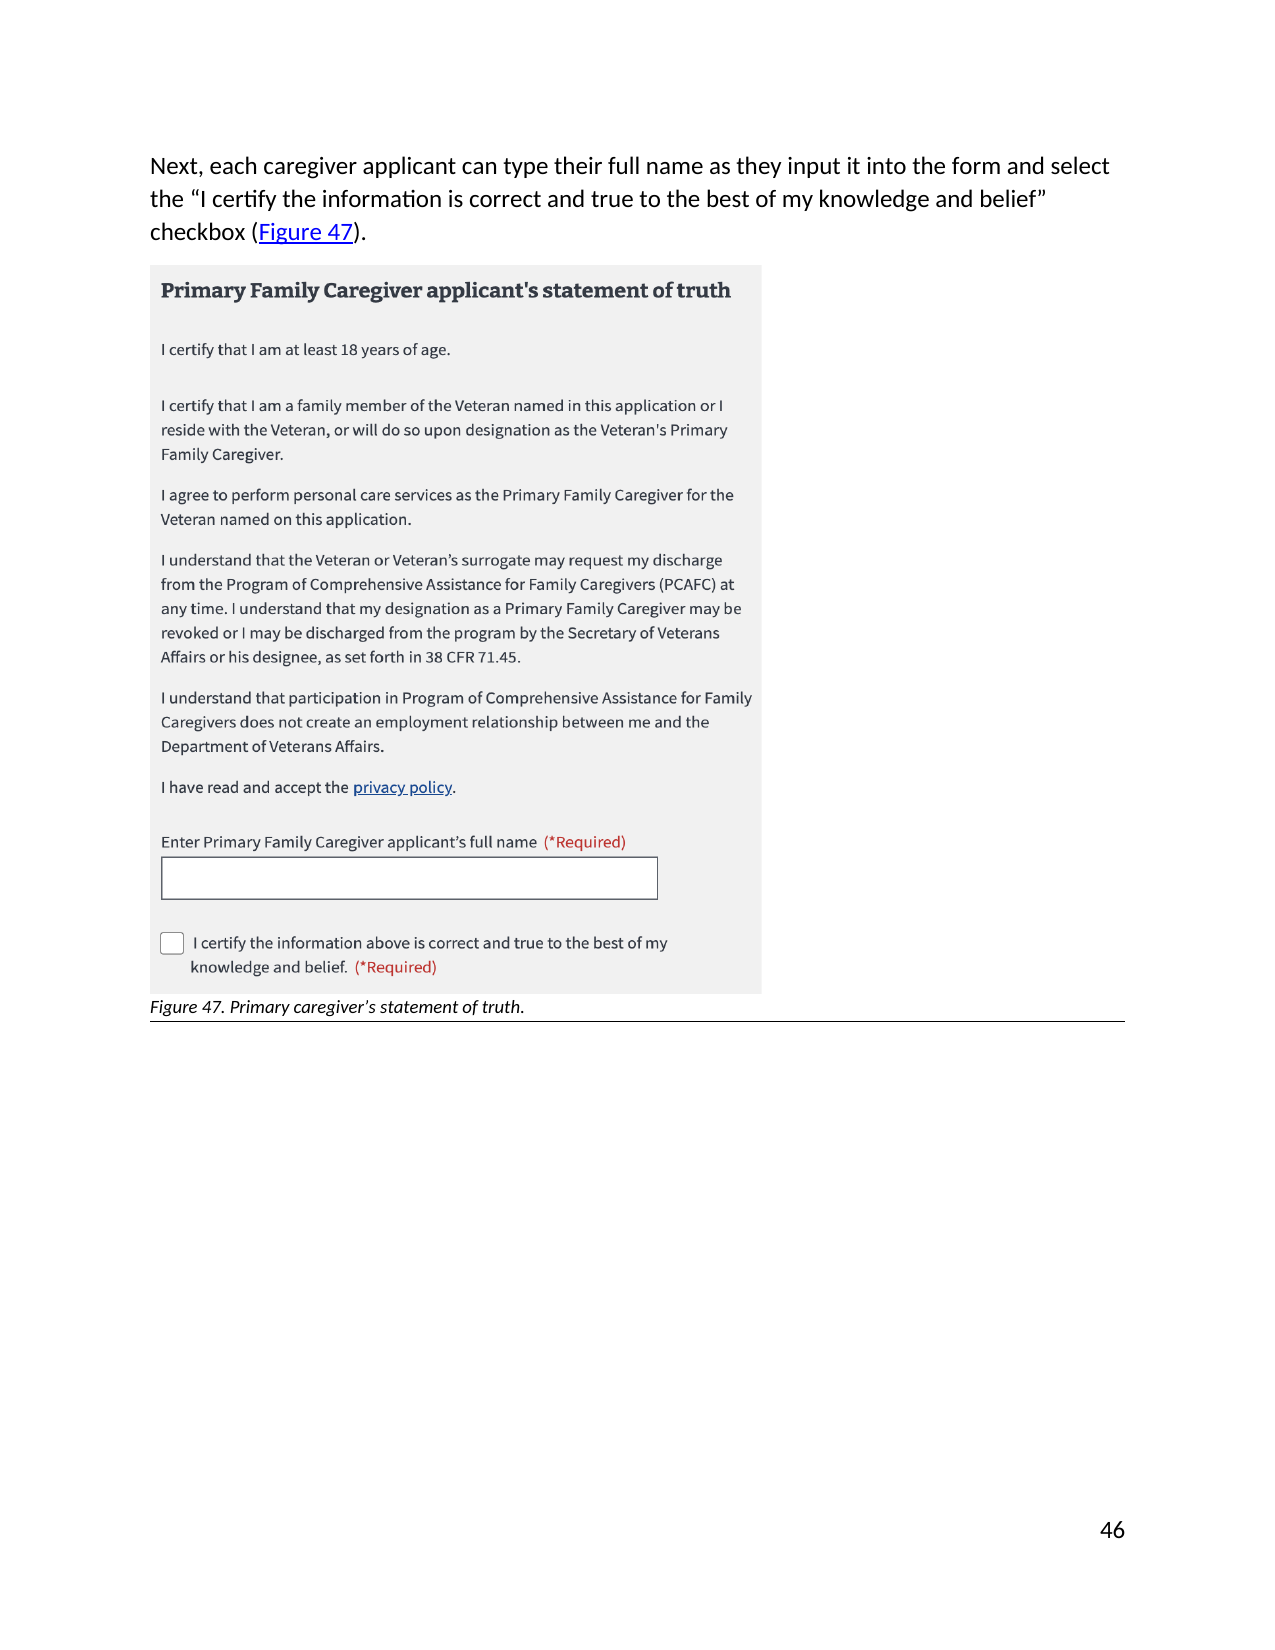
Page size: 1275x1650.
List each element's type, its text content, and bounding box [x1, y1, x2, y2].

text Next, each caregiver applicant can type their full name as they input it into the form and select the “I certify the information is correct and true to the best of my knowledge and belief” checkbox (Figure 47). [150, 150, 1125, 246]
picture [150, 265, 762, 994]
